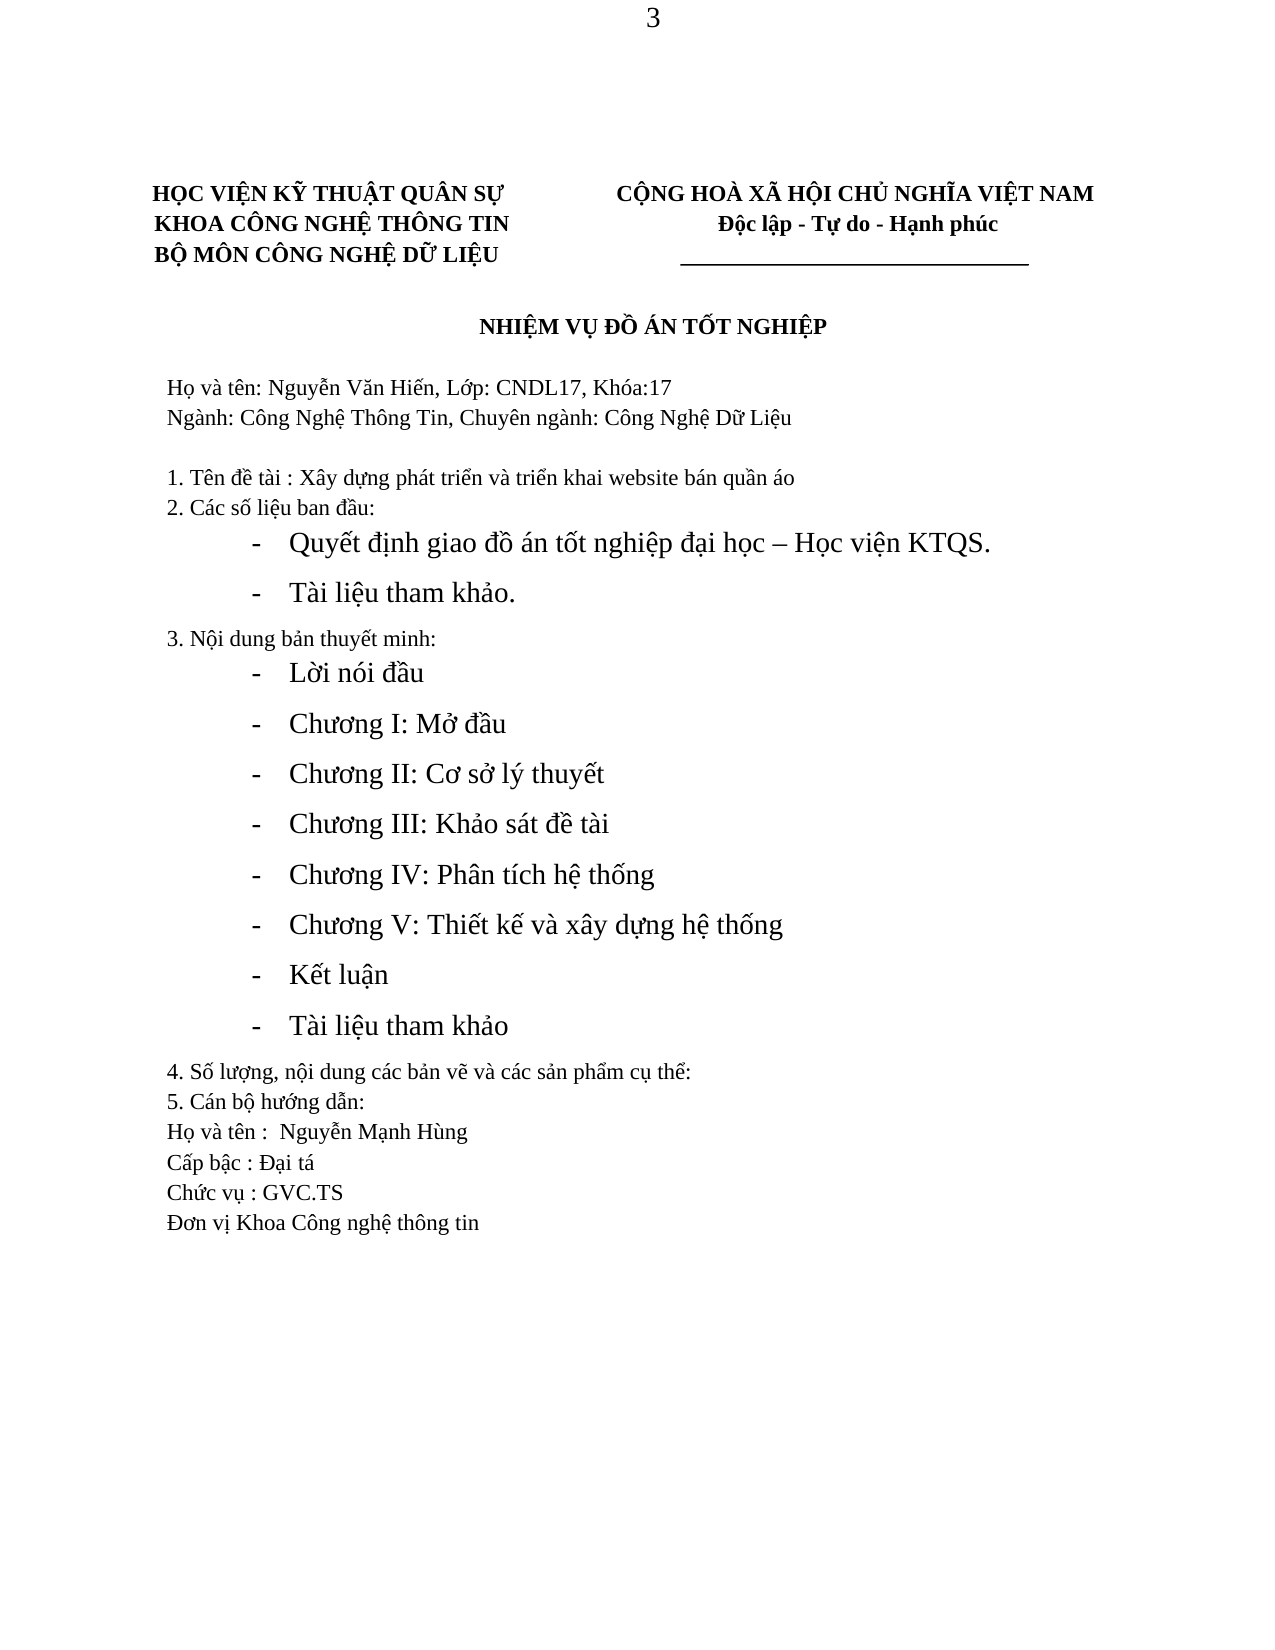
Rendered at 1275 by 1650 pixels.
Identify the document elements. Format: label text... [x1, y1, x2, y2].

list Chương IV: Phân tích hệ thống [251, 857, 1139, 890]
text 4. Số lượng, nội dung các bản vẽ và các sản phẩm cụ thể: [167, 1058, 1139, 1084]
list Tài liệu tham khảo [251, 1008, 1139, 1041]
text Ngành: Công Nghệ Thông Tin, Chuyên ngành: Công Nghệ Dữ Liệu [167, 404, 1139, 430]
table_header CỘNG HOÀ XÃ HỘI CHỦ NGHĨA VIỆT NAM Độc lập - Tự do - Hạnh phúc [580, 180, 1141, 283]
text NHIỆM VỤ ĐỒ ÁN TỐT NGHIỆP [167, 313, 1139, 339]
list Chương II: Cơ sở lý thuyết [251, 756, 1139, 790]
text Đơn vị Khoa Công nghệ thông tin [167, 1209, 1139, 1235]
text Chức vụ : GVC.TS [167, 1179, 1139, 1205]
list Kết luận [251, 957, 1139, 991]
text 1. Tên đề tài : Xây dựng phát triển và triển khai website bán quần áo [167, 464, 1139, 491]
text Cấp bậc : Đại tá [167, 1149, 1139, 1175]
list Chương III: Khảo sát đề tài [251, 806, 1139, 840]
text Họ và tên : Nguyễn Mạnh Hùng [167, 1118, 1139, 1145]
list Chương V: Thiết kế và xây dựng hệ thống [251, 907, 1139, 941]
text 5. Cán bộ hướng dẫn: [167, 1088, 1139, 1114]
table_header HỌC VIỆN KỸ THUẬT QUÂN SỰ KHOA CÔNG NGHỆ THÔNG TIN BỘ MÔN CÔNG NGHỆ DỮ LIỆU [137, 180, 580, 283]
list Lời nói đầu [251, 656, 1139, 689]
text 3. Nội dung bản thuyết minh: [167, 625, 1139, 652]
text 2. Các số liệu ban đầu: [167, 494, 1139, 521]
list Quyết định giao đồ án tốt nghiệp đại học – Học viện KTQS. [251, 525, 1139, 558]
list Tài liệu tham khảo. [251, 575, 1139, 608]
list Chương I: Mở đầu [251, 706, 1139, 739]
text Họ và tên: Nguyễn Văn Hiến, Lớp: CNDL17, Khóa:17 [167, 374, 1139, 400]
